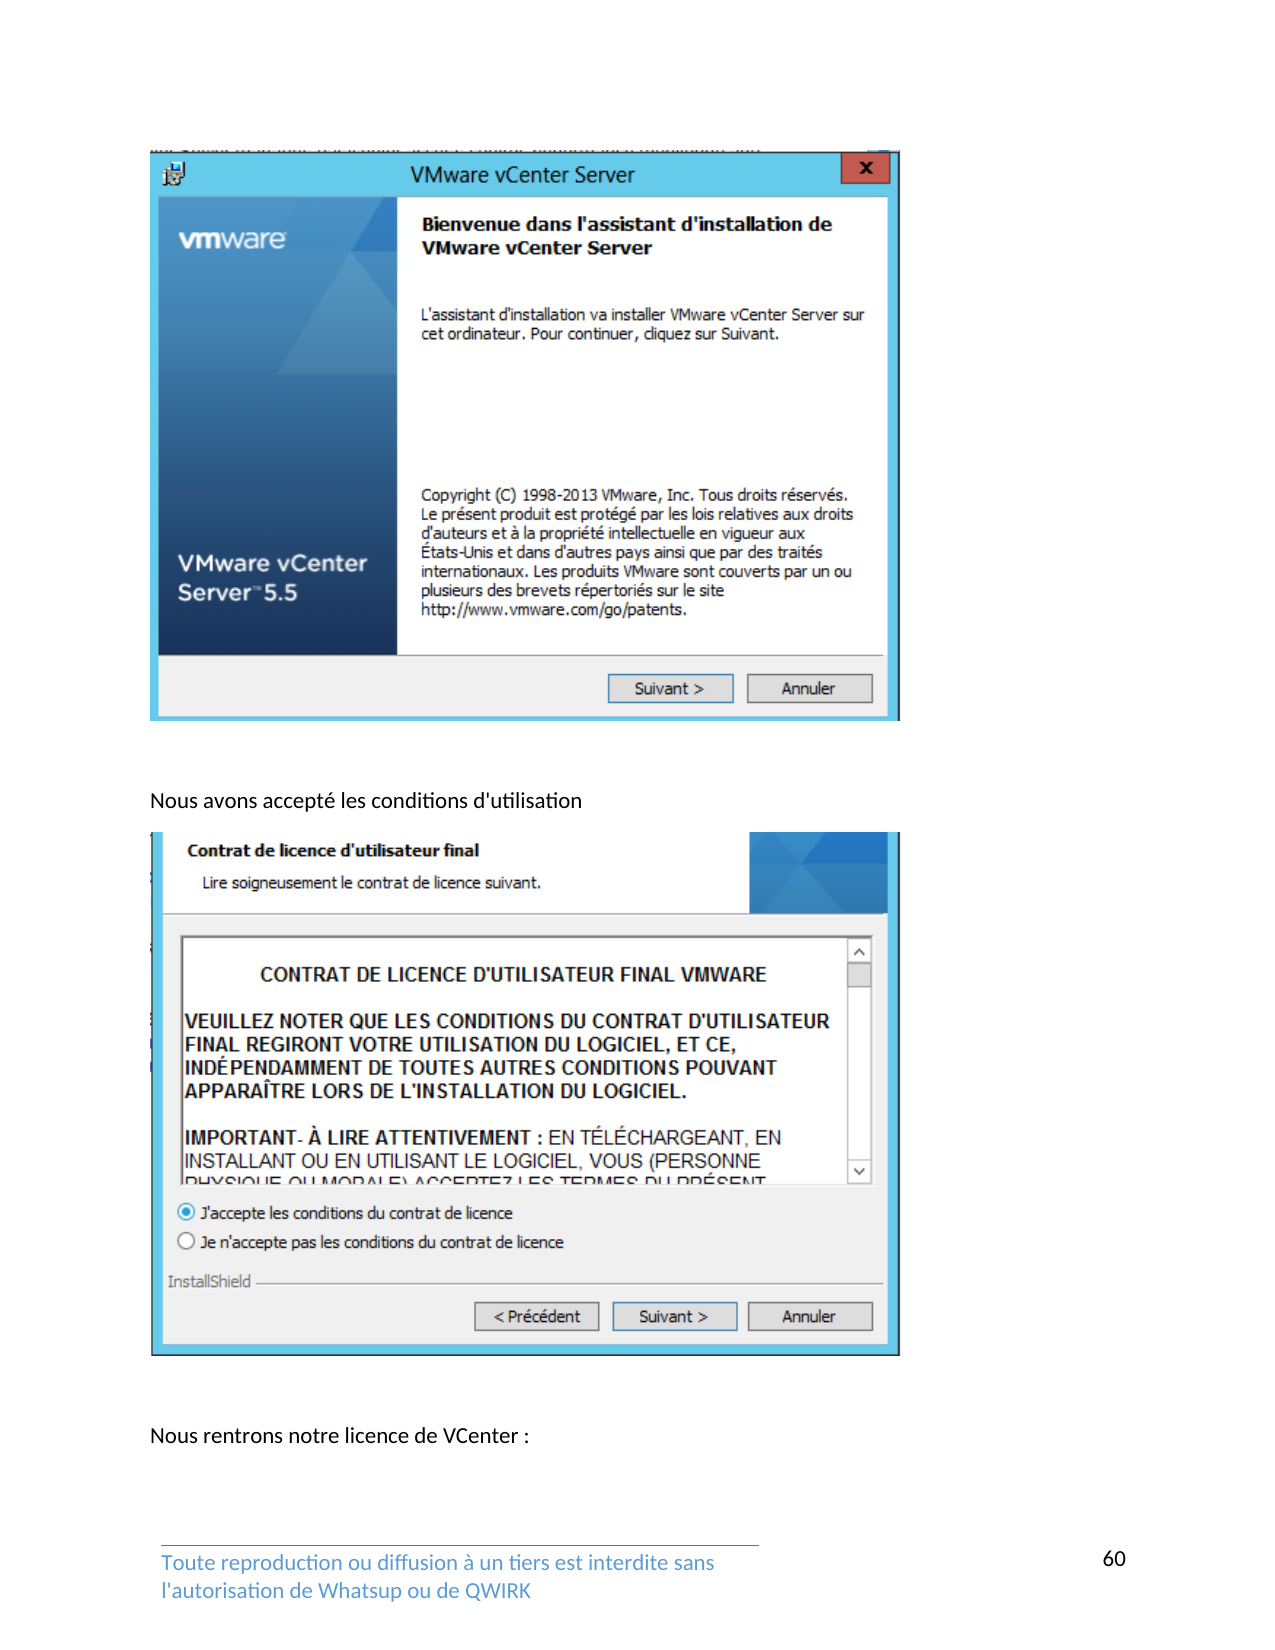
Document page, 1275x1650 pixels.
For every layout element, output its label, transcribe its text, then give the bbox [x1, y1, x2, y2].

text Nous rentrons notre licence de VCenter : [150, 1421, 1125, 1449]
text Nous avons accepté les conditions d'utilisation [150, 786, 1125, 814]
picture [150, 832, 901, 1356]
picture [150, 150, 901, 721]
